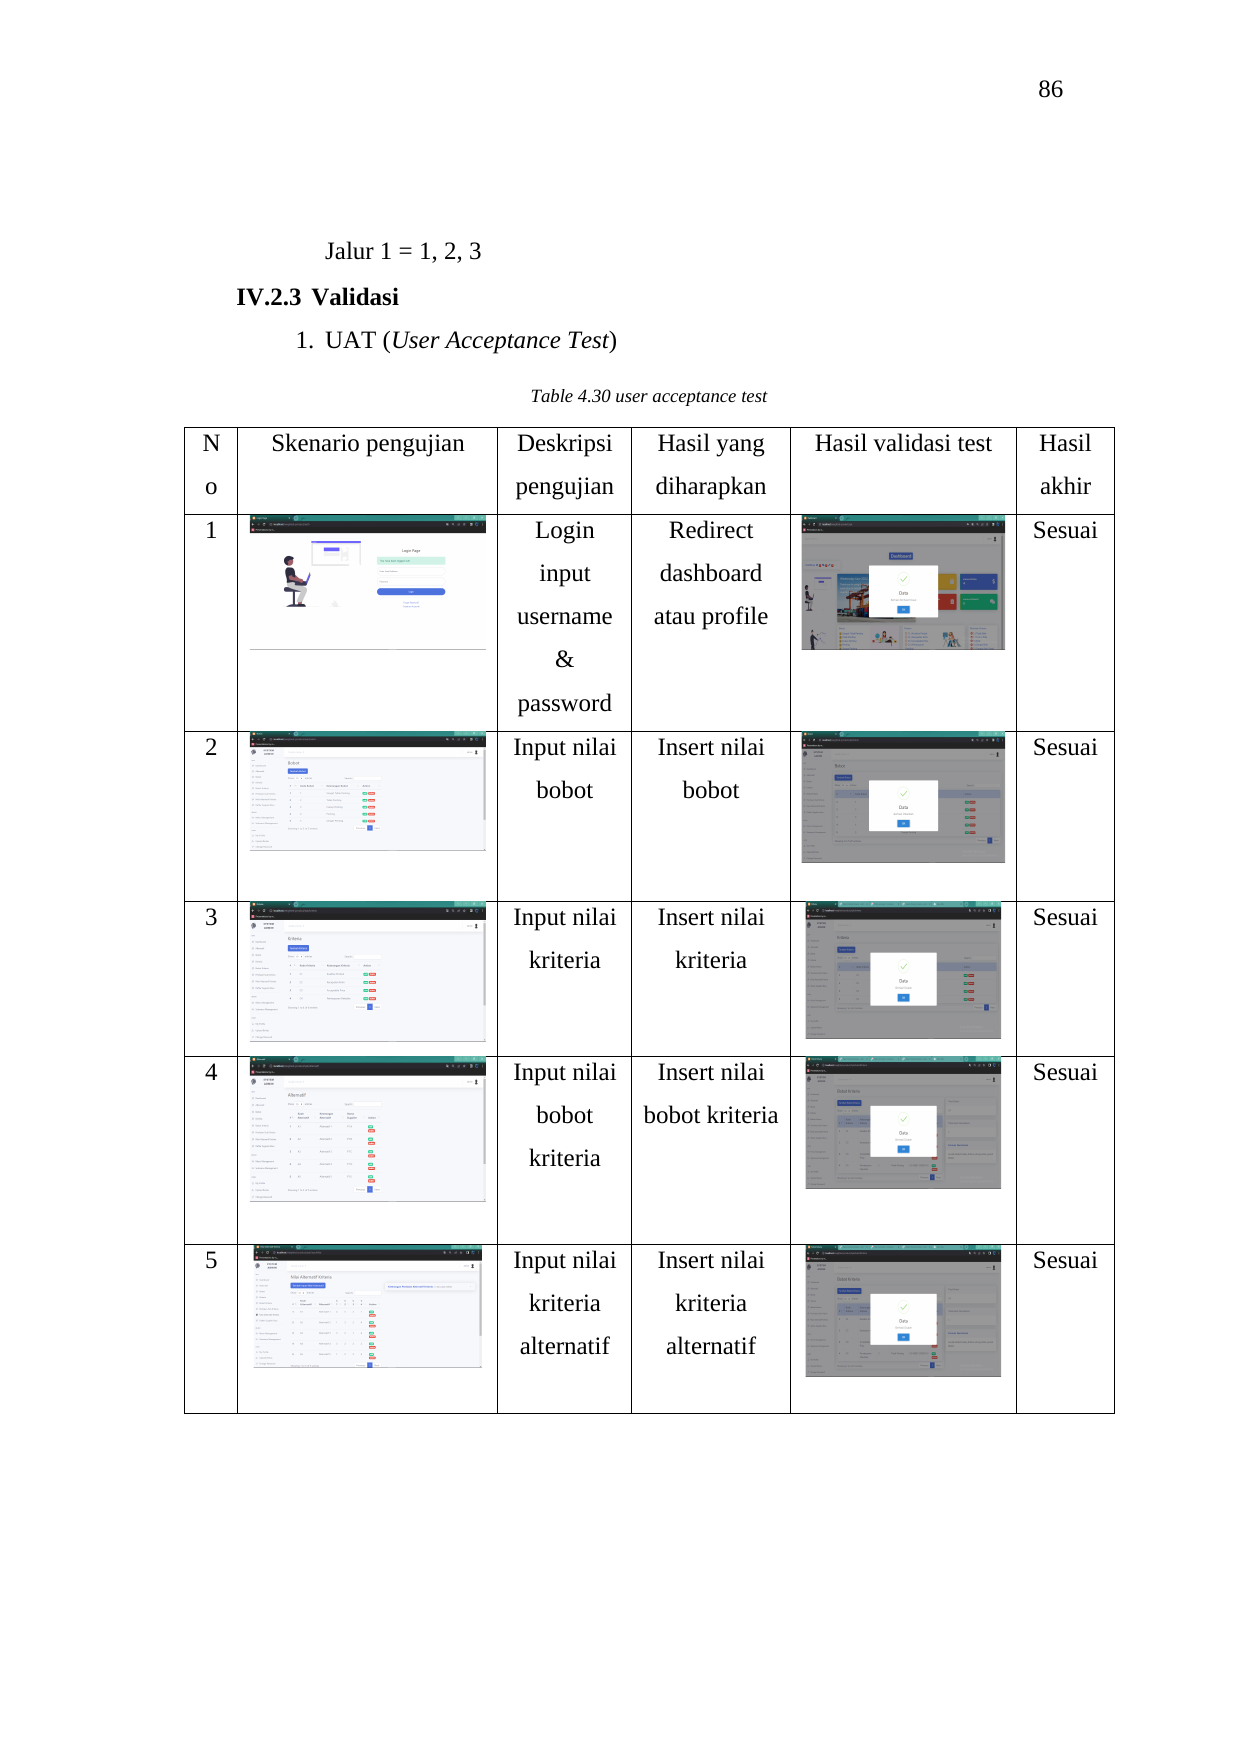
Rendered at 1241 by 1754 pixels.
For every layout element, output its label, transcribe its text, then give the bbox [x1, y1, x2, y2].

table_cell Sesuai [1017, 1245, 1114, 1413]
table_cell Insert nilai kriteria alternatif [632, 1245, 790, 1413]
table_cell [238, 1245, 497, 1413]
table_cell [238, 732, 497, 901]
table_cell 5 [185, 1245, 237, 1413]
table_cell Input nilai kriteria alternatif [498, 1245, 631, 1413]
picture [249, 1056, 486, 1202]
table_cell 2 [185, 732, 237, 901]
table_header Deskripsi pengujian [498, 428, 631, 514]
table_cell Input nilai bobot [498, 732, 631, 901]
table_cell [238, 902, 497, 1056]
table_cell [238, 515, 497, 731]
table_cell Input nilai kriteria [498, 902, 631, 1056]
picture [249, 901, 486, 1042]
table_cell [791, 1057, 1016, 1244]
picture [249, 731, 486, 851]
picture [253, 1245, 482, 1368]
table_cell 3 [185, 902, 237, 1056]
picture [801, 731, 1005, 863]
table_header Hasil validasi test [791, 428, 1016, 514]
table_cell Sesuai [1017, 902, 1114, 1056]
table_cell [238, 1057, 497, 1244]
table_cell Insert nilai kriteria [632, 902, 790, 1056]
table_cell Insert nilai bobot kriteria [632, 1057, 790, 1244]
picture [805, 901, 1002, 1039]
table_cell [791, 732, 1016, 901]
table_header Hasil yang diharapkan [632, 428, 790, 514]
table_header Skenario pengujian [238, 428, 497, 514]
table_cell Input nilai bobot kriteria [498, 1057, 631, 1244]
list UAT (User Acceptance Test) [295, 325, 1063, 353]
picture [805, 1056, 1002, 1189]
table_cell 4 [185, 1057, 237, 1244]
subtitle Validasi [236, 282, 1063, 310]
table_cell [791, 1245, 1016, 1413]
table_cell [791, 902, 1016, 1056]
table_cell 1 [185, 515, 237, 731]
text Jalur 1 = 1, 2, 3 [325, 236, 1063, 265]
table_cell Insert nilai bobot [632, 732, 790, 901]
picture [249, 515, 486, 650]
table_cell Sesuai [1017, 732, 1114, 901]
table_cell Redirect dashboard atau profile [632, 515, 790, 731]
table_cell Login input username & password [498, 515, 631, 731]
table_cell [791, 515, 1016, 731]
table_header Hasil akhir [1017, 428, 1114, 514]
table_cell Sesuai [1017, 515, 1114, 731]
picture [801, 515, 1005, 650]
table_cell Sesuai [1017, 1057, 1114, 1244]
table_header No [185, 428, 237, 514]
picture [805, 1245, 1002, 1377]
